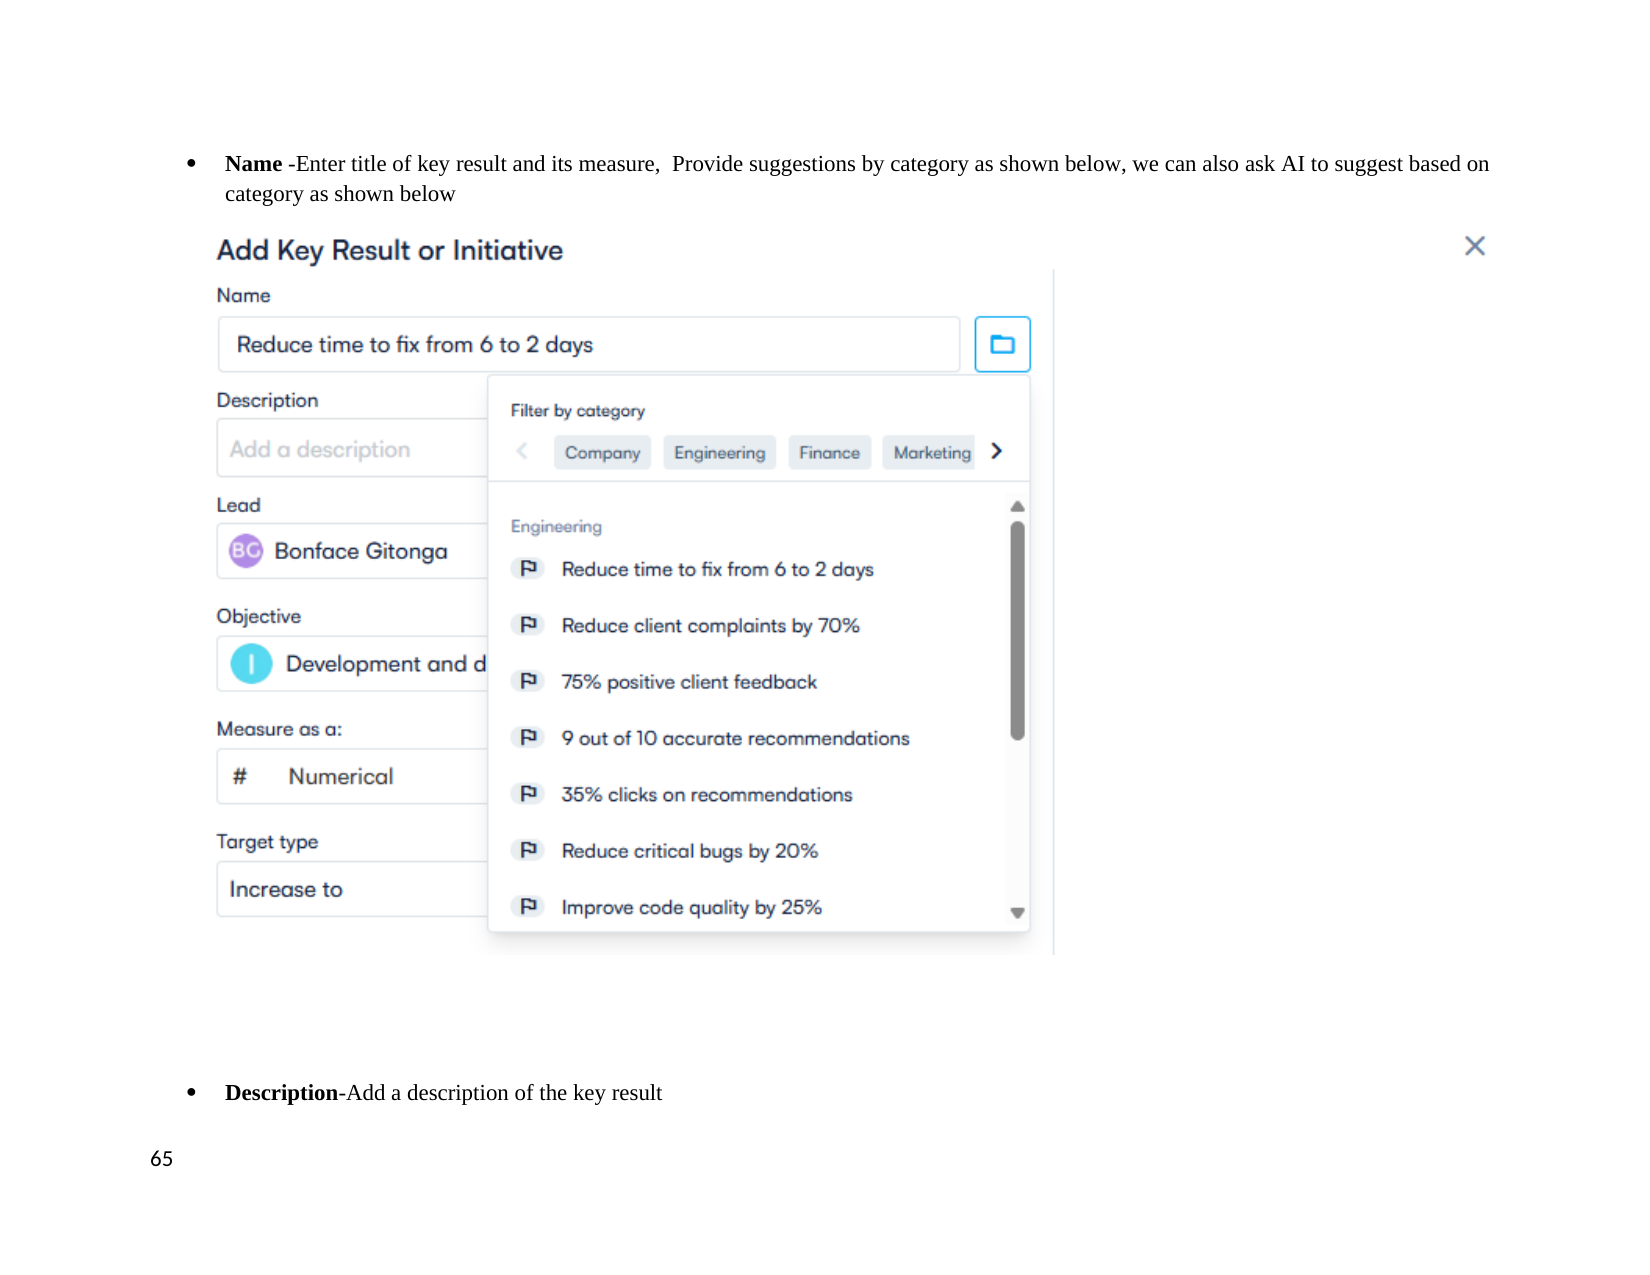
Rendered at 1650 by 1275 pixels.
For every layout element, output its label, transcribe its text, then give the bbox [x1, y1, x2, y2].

list Name -Enter title of key result and its measure, Provide suggestions by category as shown below, we can also ask AI to suggest based on category as shown below [187, 150, 1500, 207]
list Description-Add a description of the key result [187, 1079, 1500, 1106]
picture [187, 210, 1505, 955]
